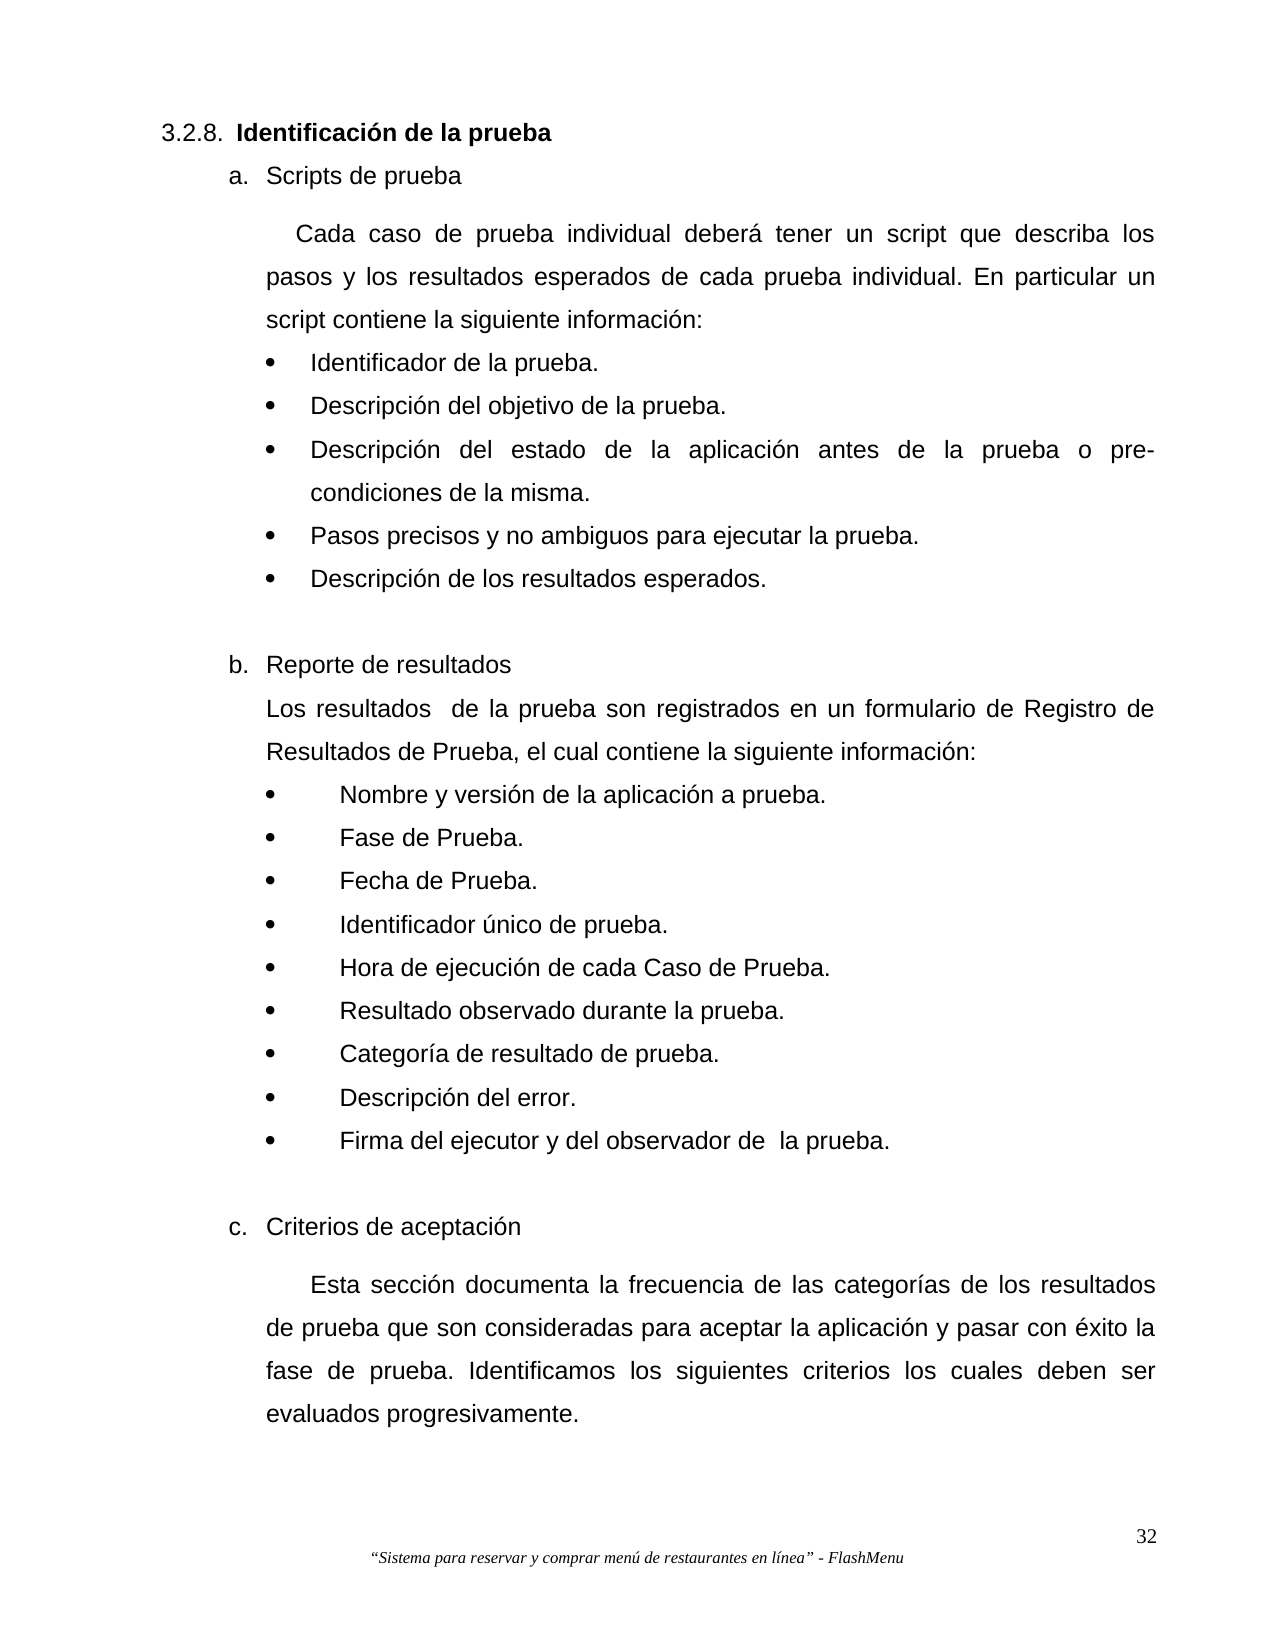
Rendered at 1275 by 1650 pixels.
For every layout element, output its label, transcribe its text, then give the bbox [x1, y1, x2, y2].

text Esta sección documenta la frecuencia de las categorías de los resultados de prueba que son consideradas para aceptar la aplicación y pasar con éxito la fase de prueba. Identificamos los siguientes criterios los cuales deben ser evaluados progresivamente. [266, 1269, 1157, 1428]
list Descripción del estado de la aplicación antes de la prueba o pre-condiciones de la misma. [266, 434, 1157, 507]
list Identificación de la prueba [161, 118, 1157, 147]
list Resultado observado durante la prueba. [266, 996, 1157, 1025]
list Categoría de resultado de prueba. [266, 1039, 1157, 1068]
list Descripción del objetivo de la prueba. [266, 391, 1157, 420]
list Identificador único de prueba. [266, 909, 1157, 938]
list Hora de ejecución de cada Caso de Prueba. [266, 953, 1157, 982]
list Fecha de Prueba. [266, 866, 1157, 895]
list Identificador de la prueba. [266, 348, 1157, 377]
list Scripts de prueba [228, 161, 1157, 190]
list Descripción del error. [266, 1082, 1157, 1111]
list Firma del ejecutor y del observador de la prueba. [266, 1126, 1157, 1154]
list Descripción de los resultados esperados. [266, 564, 1157, 593]
text Cada caso de prueba individual deberá tener un script que describa los pasos y los resultados esperados de cada prueba individual. En particular un script contiene la siguiente información: [266, 219, 1157, 334]
list Reporte de resultados [228, 651, 1157, 679]
list Fase de Prueba. [266, 823, 1157, 852]
text Los resultados de la prueba son registrados en un formulario de Registro de Resultados de Prueba, el cual contiene la siguiente información: [266, 694, 1157, 766]
list Nombre y versión de la aplicación a prueba. [266, 780, 1157, 809]
list Pasos precisos y no ambiguos para ejecutar la prueba. [266, 521, 1157, 550]
list Criterios de aceptación [228, 1212, 1157, 1241]
